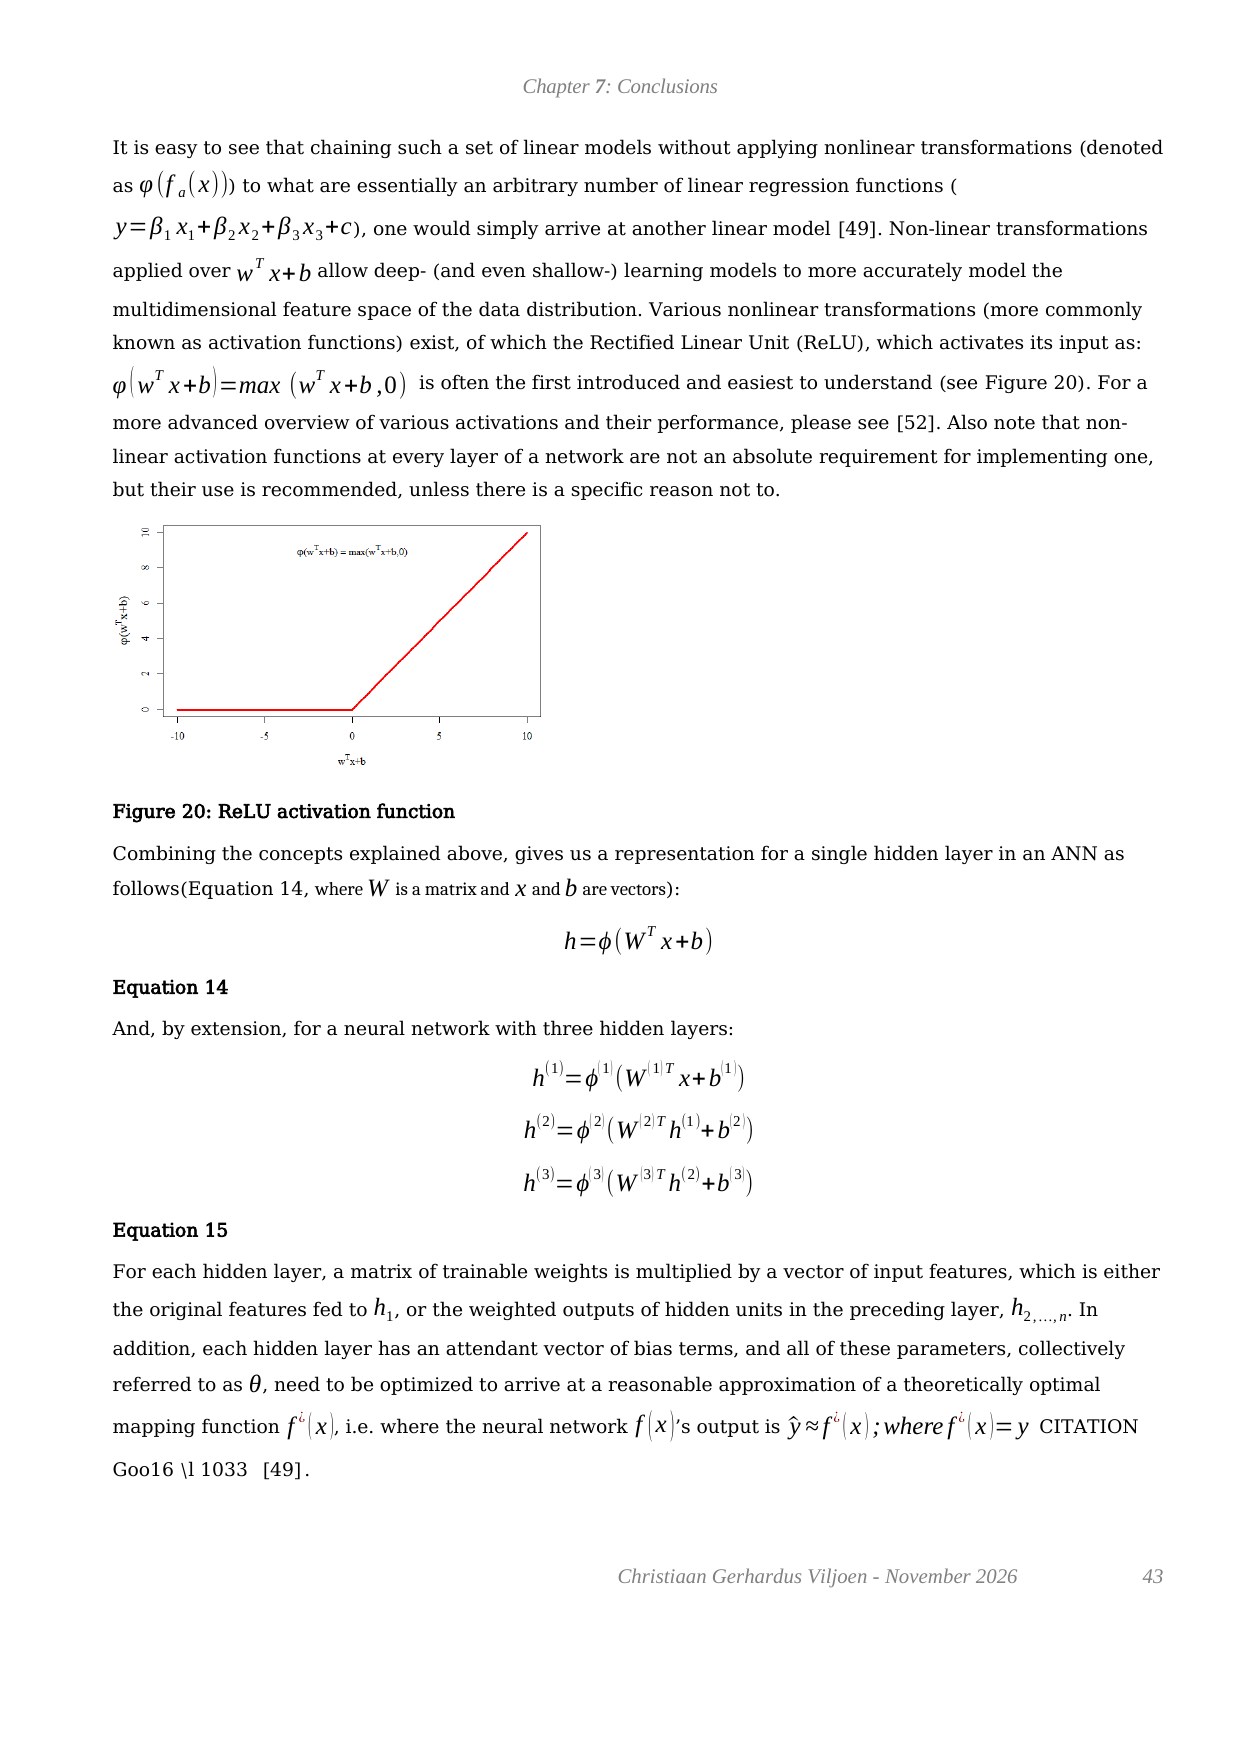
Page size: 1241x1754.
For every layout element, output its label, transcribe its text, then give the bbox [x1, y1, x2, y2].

text For each hidden layer, a matrix of trainable weights is multiplied by a vector of input features, which is either the original features fed to , or the weighted outputs of hidden units in the preceding layer, . In addition, each hidden layer has an attendant vector of bias terms, and all of these parameters, collectively referred to as , need to be optimized to arrive at a reasonable approximation of a theoretically optimal mapping function , i.e. where the neural network ’s output is . [112, 1260, 1165, 1483]
text Combining the concepts explained above, gives us a representation for a single hidden layer in an ANN as follows(Equation 13, where is a matrix and and are vectors): [112, 841, 1165, 903]
text Figure 20: ReLU activation function [112, 799, 1165, 822]
text Equation 15 [112, 1218, 1165, 1241]
picture [112, 520, 567, 780]
text Equation 14 [112, 975, 1165, 998]
text And, by extension, for a neural network with three hidden layers: [112, 1017, 1165, 1040]
text It is easy to see that chaining such a set of linear models without applying nonlinear transformations (denoted as ) to what are essentially an arbitrary number of linear regression functions (), one would simply arrive at another linear model . Non-linear transformations applied over allow deep- (and even shallow-) learning models to more accurately model the multidimensional feature space of the data distribution. Various nonlinear transformations (more commonly known as activation functions) exist, of which the Rectified Linear Unit (ReLU), which activates its input as: is often the first introduced and easiest to understand (see Figure 20). For a more advanced overview of various activations and their performance, please see . Also note that non-linear activation functions at every layer of a network are not an absolute requirement for implementing one, but their use is recommended, unless there is a specific reason not to. [112, 135, 1165, 501]
